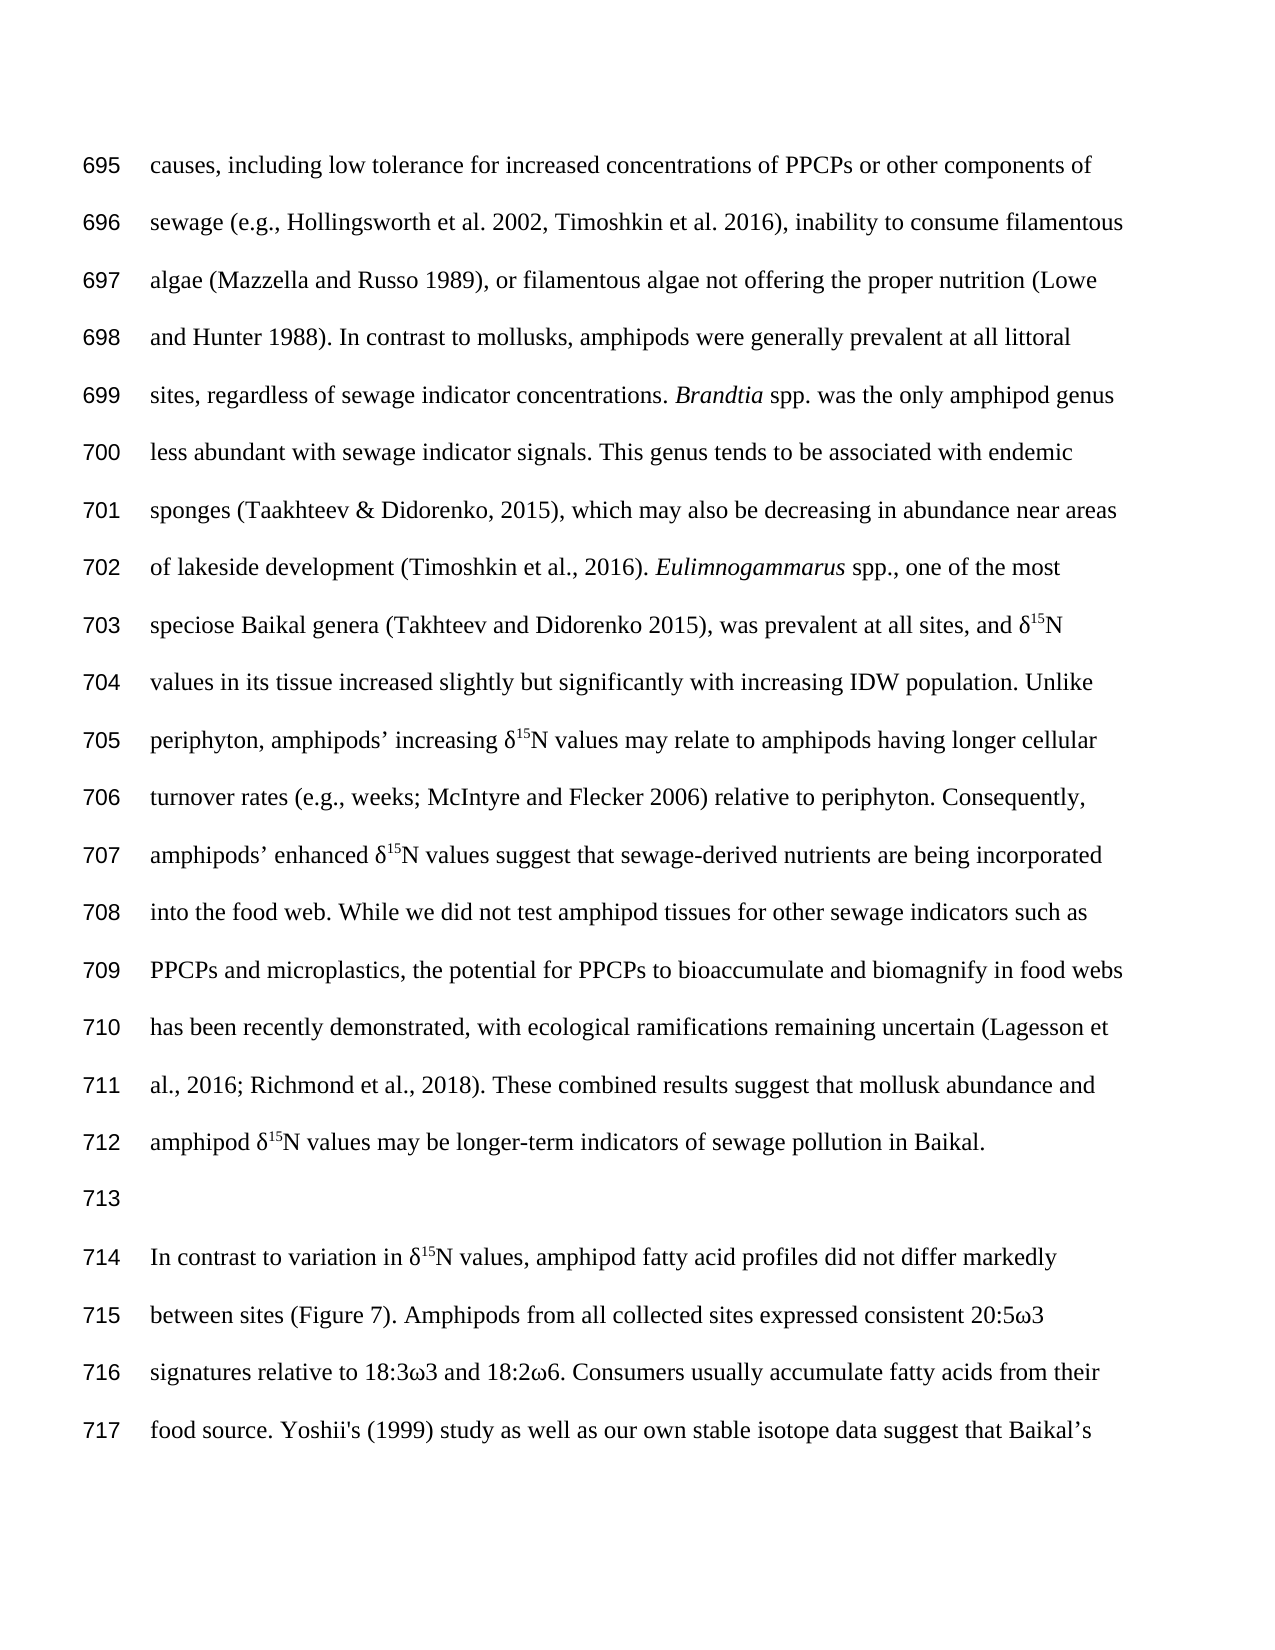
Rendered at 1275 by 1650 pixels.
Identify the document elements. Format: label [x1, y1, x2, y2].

text [150, 150, 1125, 1156]
text [150, 1242, 1125, 1444]
